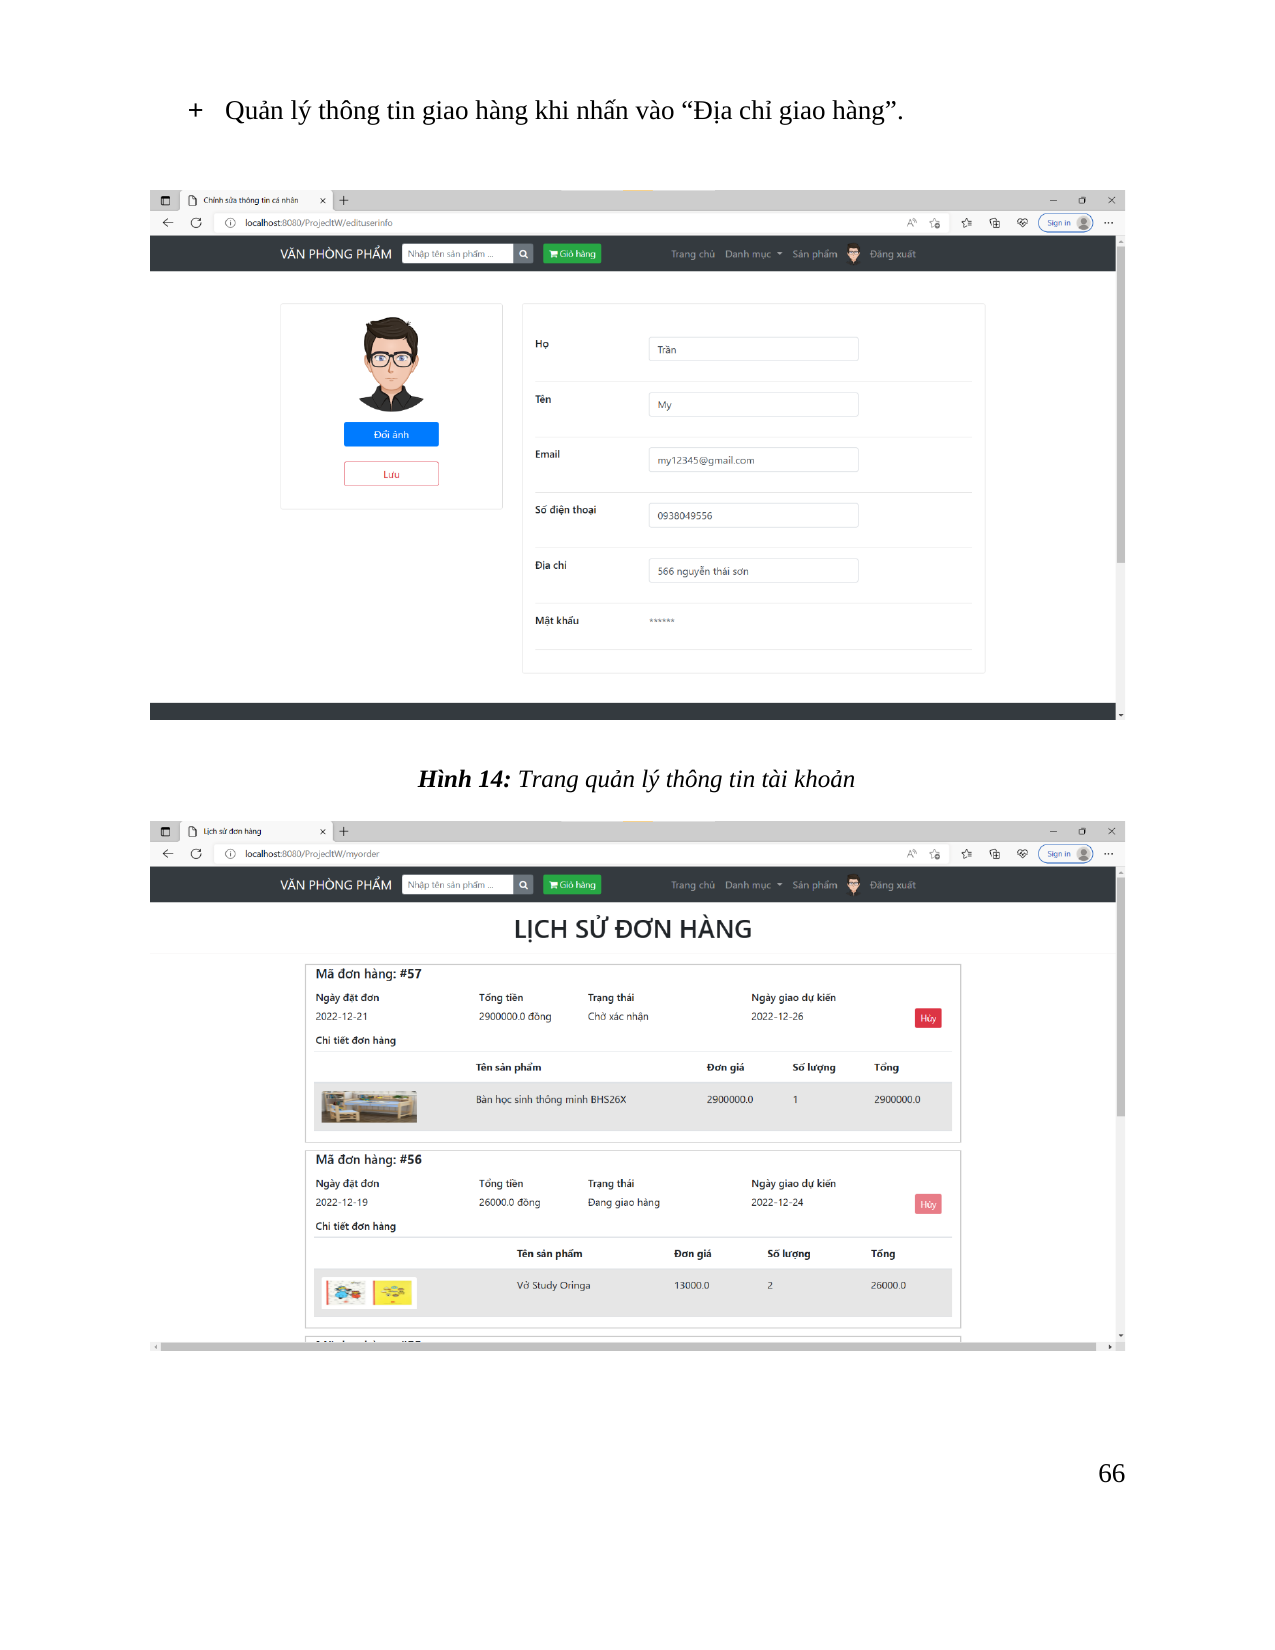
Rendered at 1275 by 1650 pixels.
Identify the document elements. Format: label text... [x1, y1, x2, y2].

list Quản lý thông tin giao hàng khi nhấn vào “Địa chỉ giao hàng”. [150, 94, 1125, 127]
picture [150, 190, 1125, 720]
text Hình 14: Trang quản lý thông tin tài khoản [150, 764, 1125, 793]
picture [150, 821, 1125, 1351]
